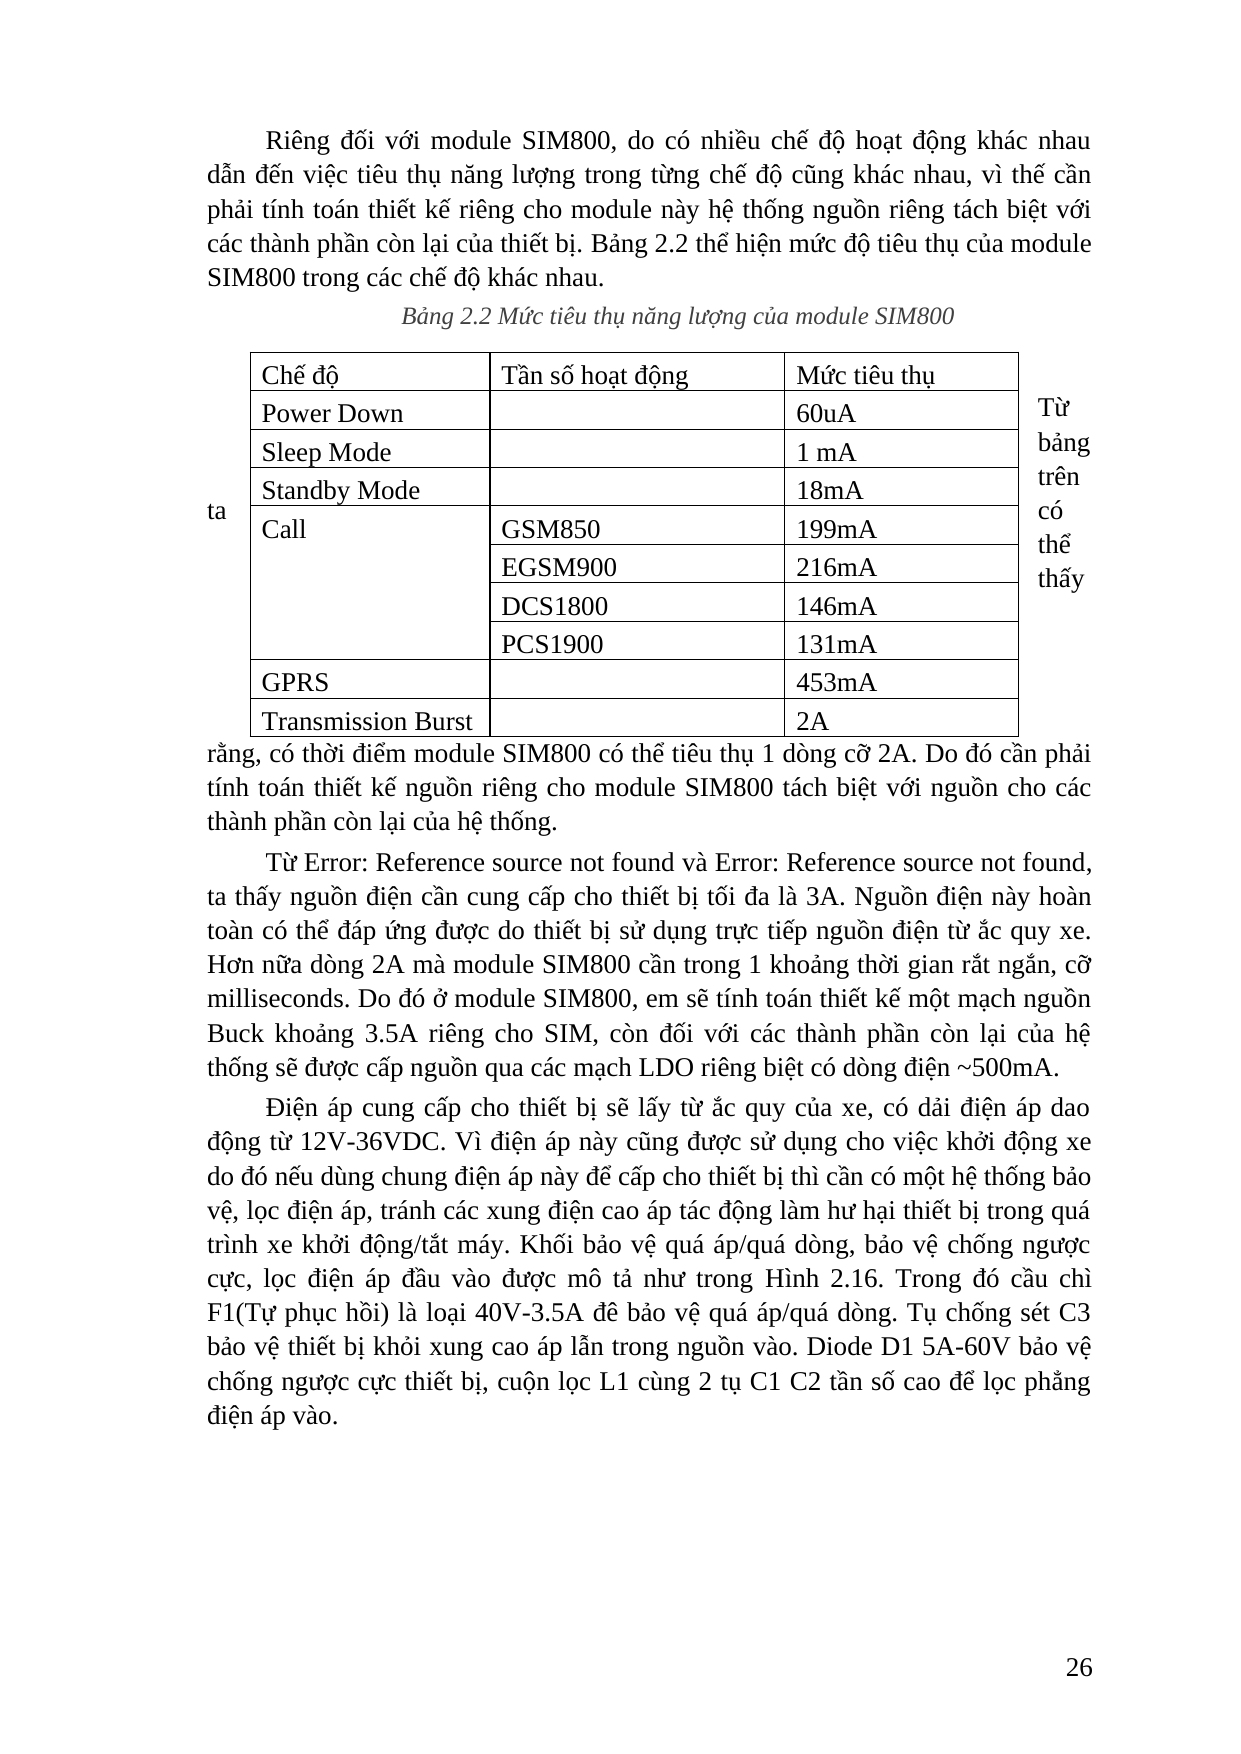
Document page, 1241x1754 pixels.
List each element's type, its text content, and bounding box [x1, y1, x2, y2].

table_cell 146mA [785, 583, 1018, 621]
table_cell EGSM900 [491, 545, 784, 582]
text Riêng đối với module SIM800, do có nhiều chế độ hoạt động khác nhau dẫn đến việc tiêu thụ năng lượng trong từng chế độ cũng khác nhau, vì thế cần phải tính toán thiết kế riêng cho module này hệ thống nguồn riêng tách biệt với các thành phần còn lại của thiết bị. Bảng 2.2 thể hiện mức độ tiêu thụ của module SIM800 trong các chế độ khác nhau. [207, 124, 1092, 292]
table_cell Standby Mode [251, 468, 489, 505]
table_cell Power Down [251, 391, 489, 428]
table_cell [491, 699, 784, 736]
table_cell 1 mA [785, 430, 1018, 467]
table_cell [491, 391, 784, 428]
table_cell PCS1900 [491, 622, 784, 659]
table_cell 199mA [785, 506, 1018, 544]
table_cell Sleep Mode [251, 430, 489, 467]
table_cell 216mA [785, 545, 1018, 582]
table_cell 2A [785, 699, 1018, 736]
table_cell GPRS [251, 660, 489, 698]
table_cell [491, 660, 784, 698]
table_cell Transmission Burst [251, 699, 489, 736]
text Bảng 2.2 Mức tiêu thụ năng lượng của module SIM800 [207, 301, 1092, 330]
table_cell Call [251, 506, 489, 659]
table_cell GSM850 [491, 506, 784, 544]
table_header Chế độ [251, 353, 489, 390]
text Từ bảng trên ta có thể thấy rằng, có thời điểm module SIM800 có thể tiêu thụ 1 dòng cỡ 2A. Do đó cần phải tính toán thiết kế nguồn riêng cho module SIM800 tách biệt với nguồn cho các thành phần còn lại của hệ thống. [207, 391, 1092, 837]
table_header Tần số hoạt động [491, 353, 784, 390]
table_header Mức tiêu thụ [785, 353, 1018, 390]
table_cell 453mA [785, 660, 1018, 698]
table_cell 131mA [785, 622, 1018, 659]
table_cell [491, 468, 784, 505]
table_cell DCS1800 [491, 583, 784, 621]
table_cell 18mA [785, 468, 1018, 505]
table_cell [491, 430, 784, 467]
table_cell 60uA [785, 391, 1018, 428]
